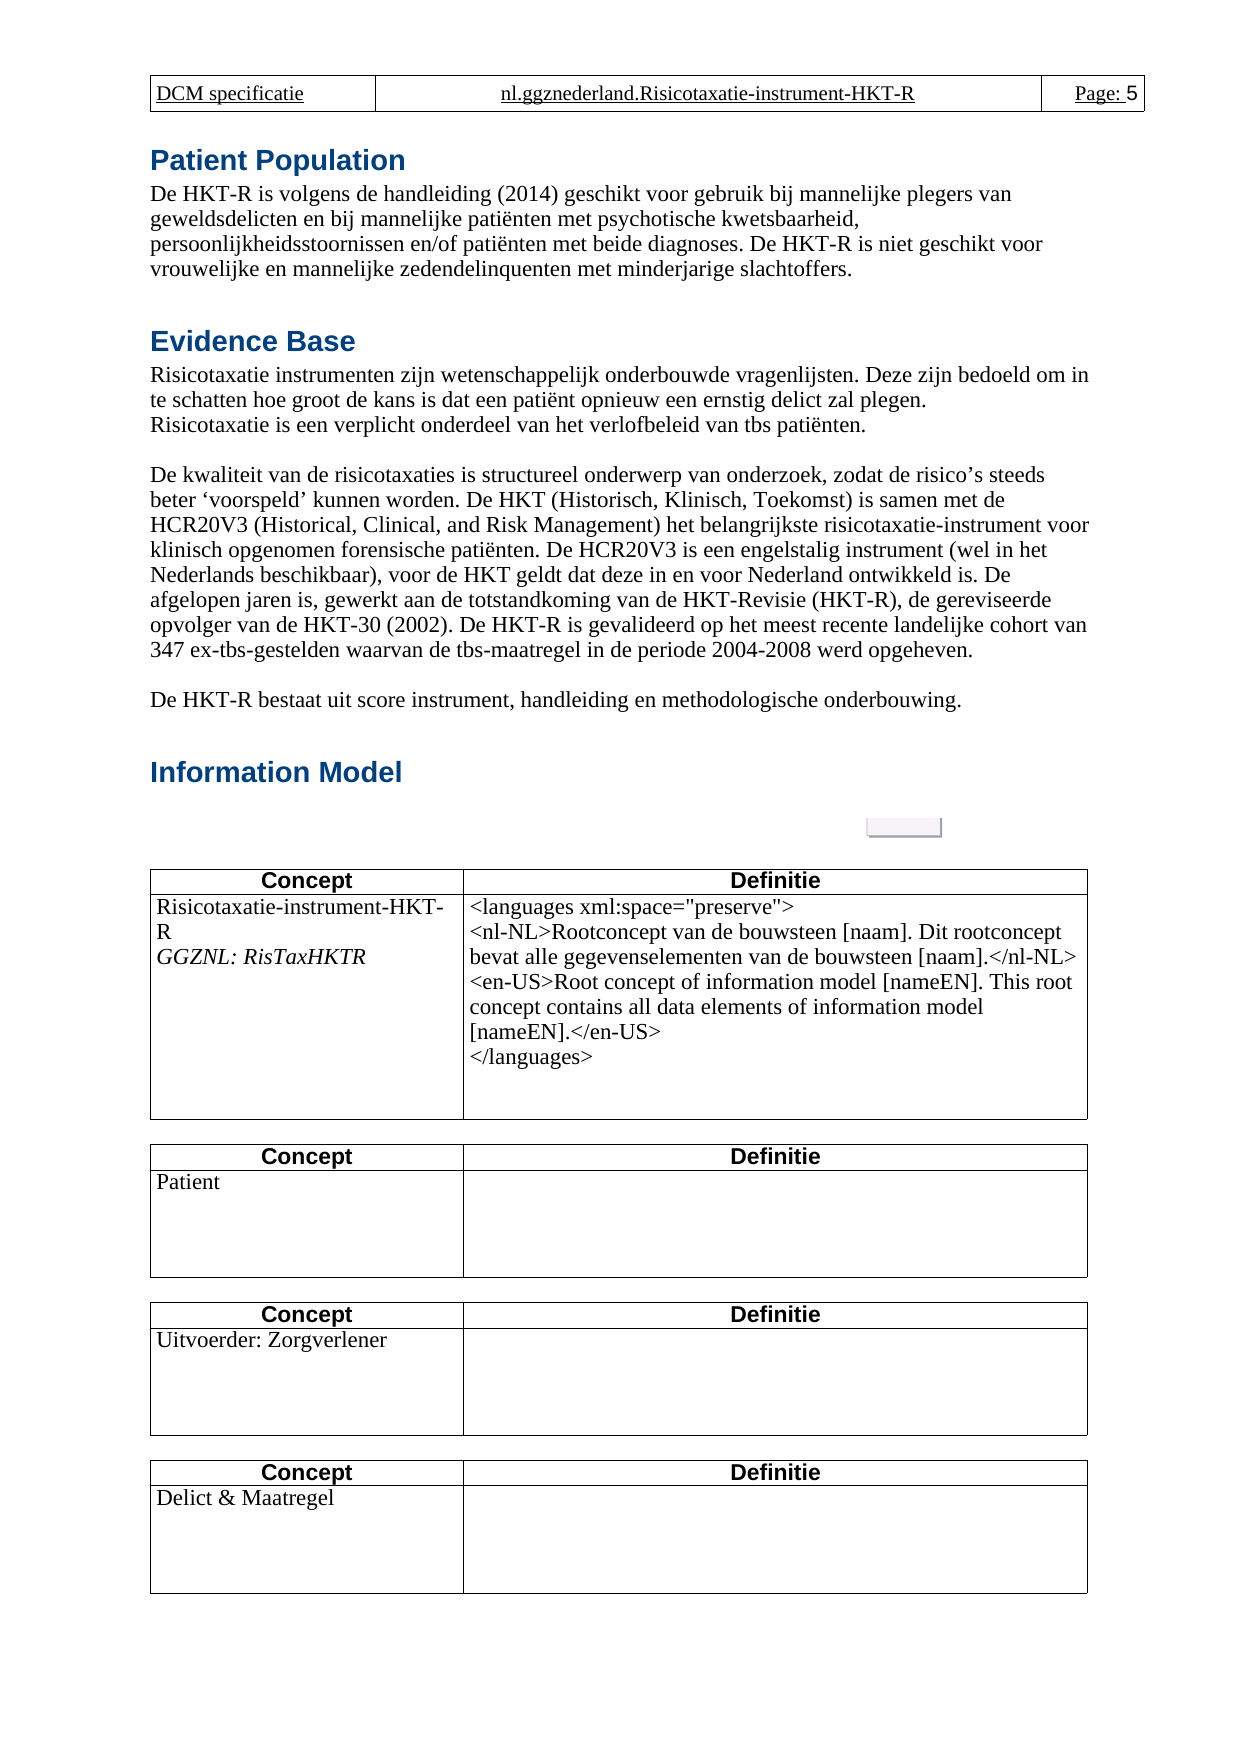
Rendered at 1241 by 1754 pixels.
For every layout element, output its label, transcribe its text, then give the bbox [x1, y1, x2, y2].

table_header <languages xml:space="preserve"> <nl-NL>Rootconcept van de bouwsteen [naam]. Dit rootconcept bevat alle gegevenselementen van de bouwsteen [naam].</nl-NL> <en-US>Root concept of information model [nameEN]. This root concept contains all data elements of information model [nameEN].</en-US> </languages> [464, 895, 1087, 1119]
subtitle Evidence Base [150, 331, 1090, 356]
subtitle Patient Population [150, 150, 1090, 175]
table_header Delict & Maatregel [151, 1486, 463, 1593]
text De HKT-R is volgens de handleiding (2014) geschikt voor gebruik bij mannelijke plegers van geweldsdelicten en bij mannelijke patiënten met psychotische kwetsbaarheid, persoonlijkheidsstoornissen en/of patiënten met beide diagnoses. De HKT-R is niet geschikt voor vrouwelijke en mannelijke zedendelinquenten met minderjarige slachtoffers. [150, 181, 1090, 281]
subtitle Information Model [150, 762, 1090, 787]
table_header Concept [151, 1145, 463, 1169]
text Risicotaxatie is een verplicht onderdeel van het verlofbeleid van tbs patiënten. [150, 412, 1090, 437]
table_header Concept [151, 1303, 463, 1327]
text Risicotaxatie instrumenten zijn wetenschappelijk onderbouwde vragenlijsten. Deze zijn bedoeld om in te schatten hoe groot de kans is dat een patiënt opnieuw een ernstig delict zal plegen. [150, 362, 1090, 412]
table_header Uitvoerder: Zorgverlener [151, 1329, 463, 1435]
table_header Concept [151, 1461, 463, 1485]
table_header [464, 1329, 1087, 1435]
table_header [464, 1171, 1087, 1277]
table_header Concept [151, 870, 463, 894]
table_header [464, 1486, 1087, 1593]
table_header Definitie [464, 870, 1087, 894]
table_header Patient [151, 1171, 463, 1277]
table_header Definitie [464, 1303, 1087, 1327]
table_header Definitie [464, 1145, 1087, 1169]
table_header Risicotaxatie-instrument-HKT-R GGZNL: RisTaxHKTR [151, 895, 463, 1119]
text De HKT-R bestaat uit score instrument, handleiding en methodologische onderbouwing. [150, 687, 1090, 712]
text De kwaliteit van de risicotaxaties is structureel onderwerp van onderzoek, zodat de risico’s steeds beter ‘voorspeld’ kunnen worden. De HKT (Historisch, Klinisch, Toekomst) is samen met de HCR20V3 (Historical, Clinical, and Risk Management) het belangrijkste risicotaxatie-instrument voor klinisch opgenomen forensische patiënten. De HCR20V3 is een engelstalig instrument (wel in het Nederlands beschikbaar), voor de HKT geldt dat deze in en voor Nederland ontwikkeld is. De afgelopen jaren is, gewerkt aan de totstandkoming van de HKT-Revisie (HKT-R), de gereviseerde opvolger van de HKT-30 (2002). De HKT-R is gevalideerd op het meest recente landelijke cohort van 347 ex-tbs-gestelden waarvan de tbs-maatregel in de periode 2004-2008 werd opgeheven. [150, 462, 1090, 662]
table_header Definitie [464, 1461, 1087, 1485]
